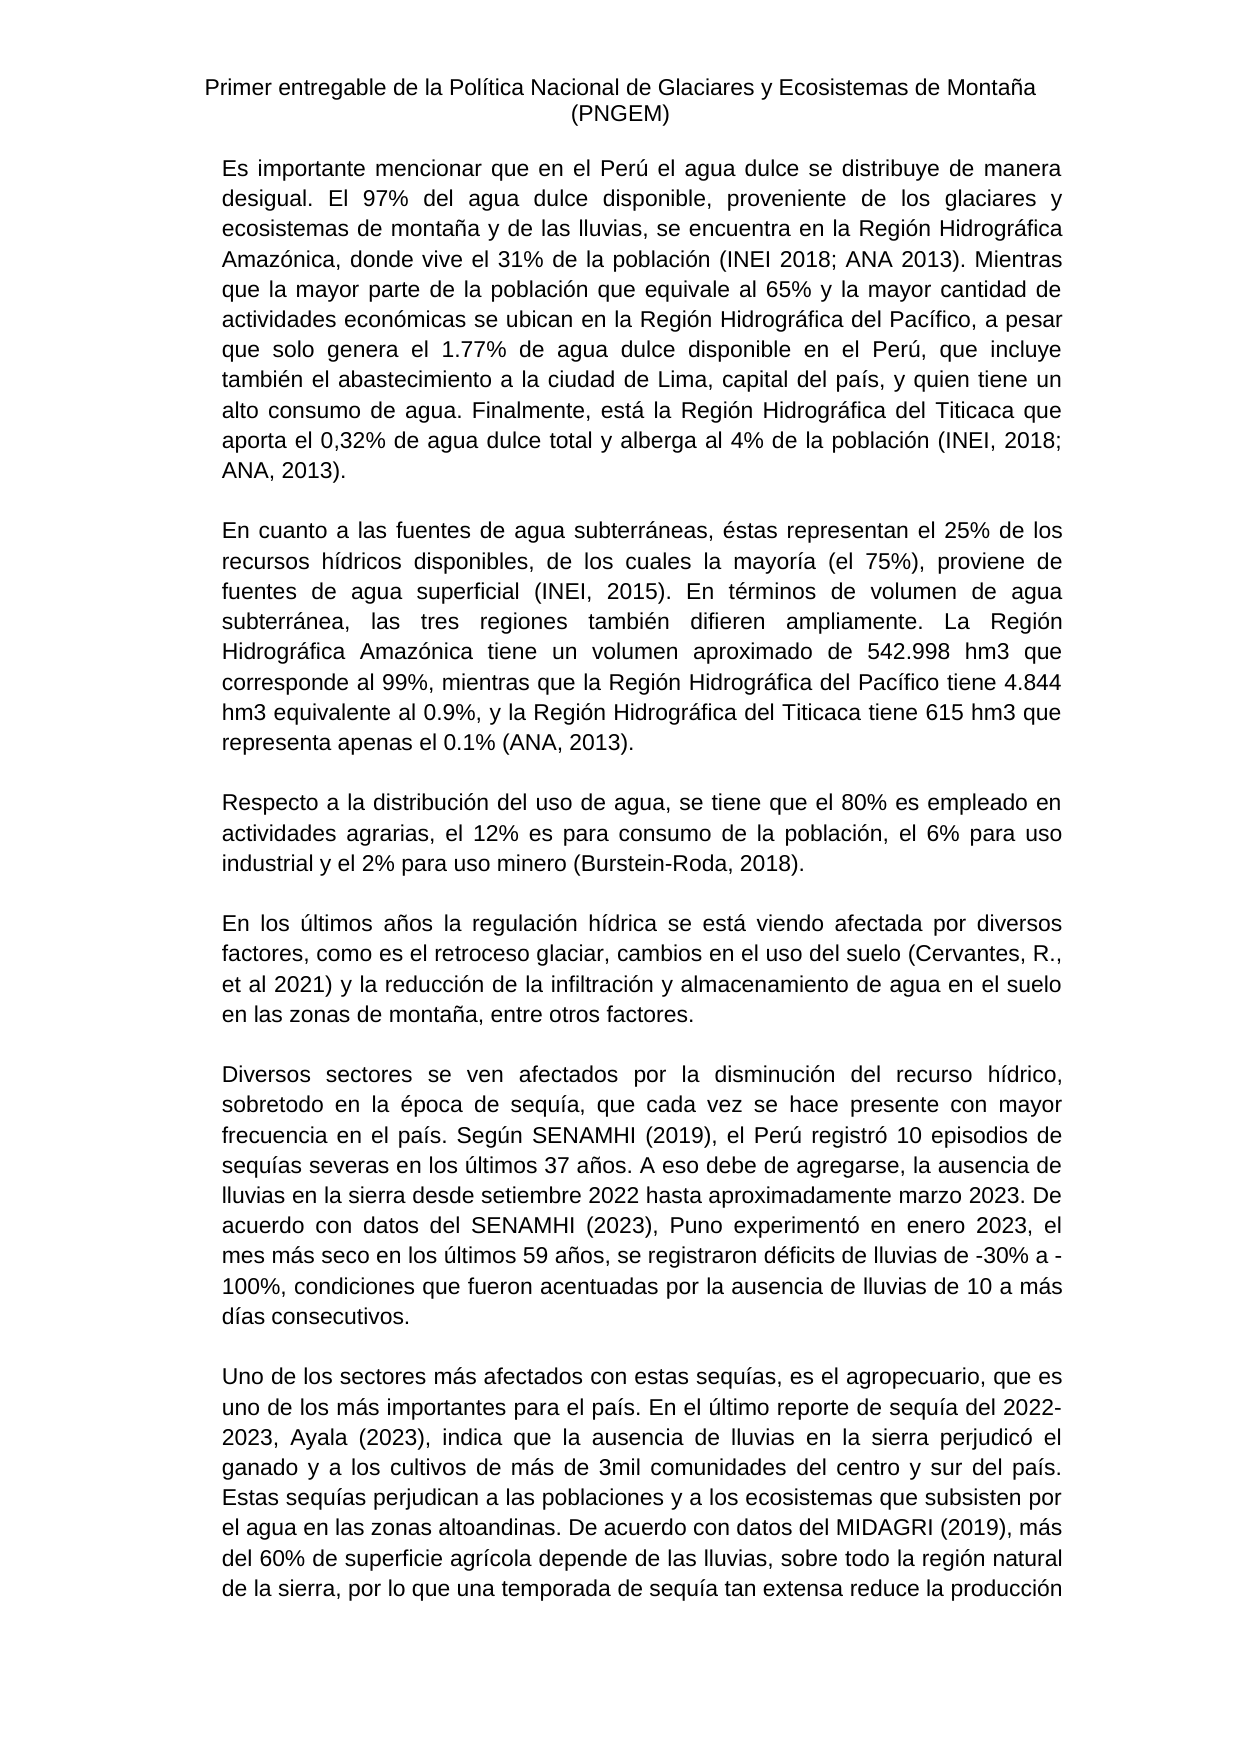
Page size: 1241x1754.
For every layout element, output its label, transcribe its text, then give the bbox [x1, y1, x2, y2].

text En cuanto a las fuentes de agua subterráneas, éstas representan el 25% de los recursos hídricos disponibles, de los cuales la mayoría (el 75%), proviene de fuentes de agua superficial (INEI, 2015). En términos de volumen de agua subterránea, las tres regiones también difieren ampliamente. La Región Hidrográfica Amazónica tiene un volumen aproximado de 542.998 hm3 que corresponde al 99%, mientras que la Región Hidrográfica del Pacífico tiene 4.844 hm3 equivalente al 0.9%, y la Región Hidrográfica del Titicaca tiene 615 hm3 que representa apenas el 0.1% (ANA, 2013). [222, 517, 1063, 755]
text En los últimos años la regulación hídrica se está viendo afectada por diversos factores, como es el retroceso glaciar, cambios en el uso del suelo (Cervantes, R., et al 2021) y la reducción de la infiltración y almacenamiento de agua en el suelo en las zonas de montaña, entre otros factores. [222, 910, 1063, 1027]
text Es importante mencionar que en el Perú el agua dulce se distribuye de manera desigual. El 97% del agua dulce disponible, proveniente de los glaciares y ecosistemas de montaña y de las lluvias, se encuentra en la Región Hidrográfica Amazónica, donde vive el 31% de la población (INEI 2018; ANA 2013). Mientras que la mayor parte de la población que equivale al 65% y la mayor cantidad de actividades económicas se ubican en la Región Hidrográfica del Pacífico, a pesar que solo genera el 1.77% de agua dulce disponible en el Perú, que incluye también el abastecimiento a la ciudad de Lima, capital del país, y quien tiene un alto consumo de agua. Finalmente, está la Región Hidrográfica del Titicaca que aporta el 0,32% de agua dulce total y alberga al 4% de la población (INEI, 2018; ANA, 2013). [222, 155, 1063, 483]
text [222, 1363, 1063, 1601]
text Diversos sectores se ven afectados por la disminución del recurso hídrico, sobretodo en la época de sequía, que cada vez se hace presente con mayor frecuencia en el país. Según SENAMHI (2019), el Perú registró 10 episodios de sequías severas en los últimos 37 años. A eso debe de agregarse, la ausencia de lluvias en la sierra desde setiembre 2022 hasta aproximadamente marzo 2023. De acuerdo con datos del SENAMHI (2023), Puno experimentó en enero 2023, el mes más seco en los últimos 59 años, se registraron déficits de lluvias de -30% a -100%, condiciones que fueron acentuadas por la ausencia de lluvias de 10 a más días consecutivos. [222, 1061, 1063, 1329]
text Respecto a la distribución del uso de agua, se tiene que el 80% es empleado en actividades agrarias, el 12% es para consumo de la población, el 6% para uso industrial y el 2% para uso minero (Burstein-Roda, 2018). [222, 789, 1063, 876]
